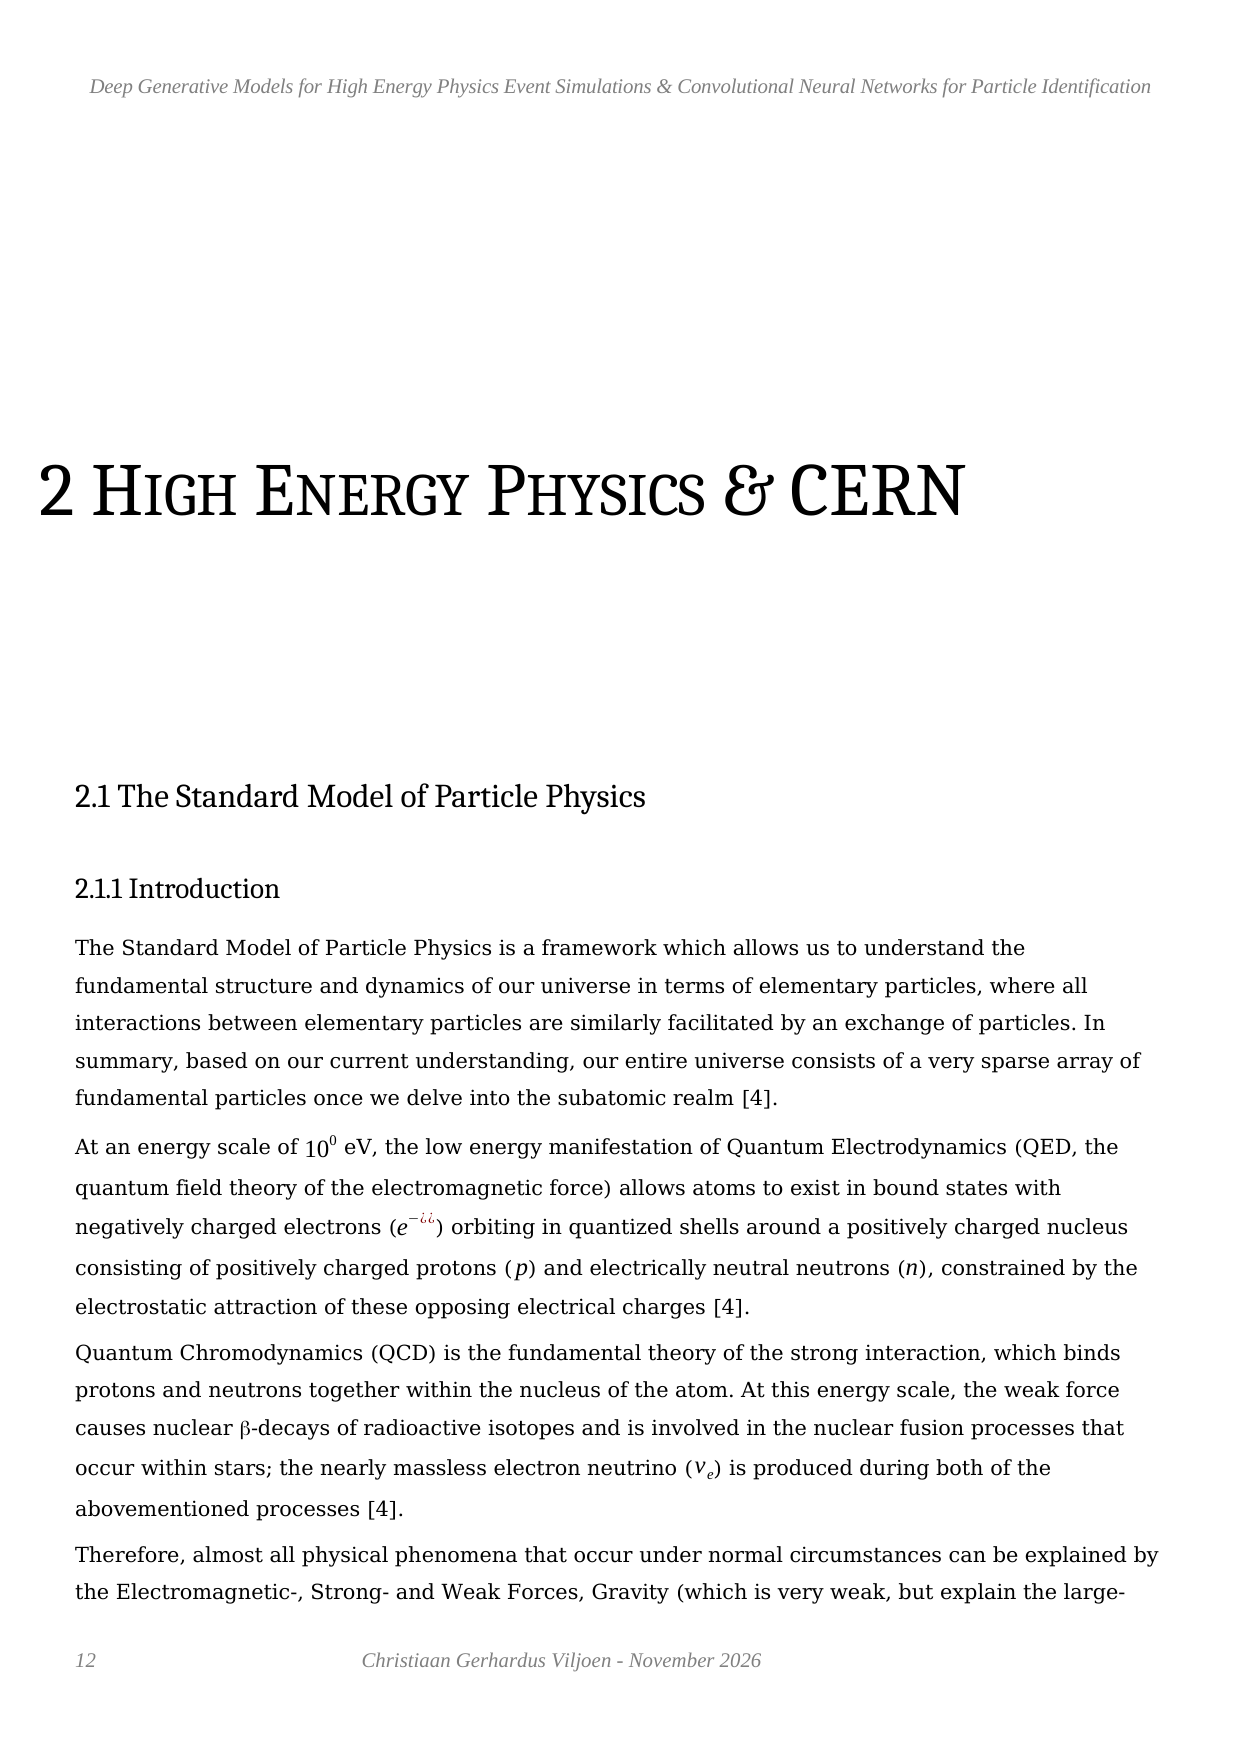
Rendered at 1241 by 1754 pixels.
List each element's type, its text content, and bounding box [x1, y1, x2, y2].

subtitle The Standard Model of Particle Physics [75, 777, 1165, 816]
subtitle Introduction [75, 872, 1165, 906]
text Quantum Chromodynamics (QCD) is the fundamental theory of the strong interaction, which binds protons and neutrons together within the nucleus of the atom. At this energy scale, the weak force causes nuclear -decays of radioactive isotopes and is involved in the nuclear fusion processes that occur within stars; the nearly massless electron neutrino () is produced during both of the abovementioned processes. [75, 1339, 1165, 1521]
text At an energy scale of eV, the low energy manifestation of Quantum Electrodynamics (QED, the quantum field theory of the electromagnetic force) allows atoms to exist in bound states with negatively charged electrons () orbiting in quantized shells around a positively charged nucleus consisting of positively charged protons () and electrically neutral neutrons (), constrained by the electrostatic attraction of these opposing electrical charges. [75, 1131, 1165, 1318]
subtitle High Energy Physics & CERN [39, 448, 1165, 534]
text The Standard Model of Particle Physics is a framework which allows us to understand the fundamental structure and dynamics of our universe in terms of elementary particles, where all interactions between elementary particles are similarly facilitated by an exchange of particles. In summary, based on our current understanding, our entire universe consists of a very sparse array of fundamental particles once we delve into the subatomic realm . [75, 935, 1165, 1110]
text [75, 1542, 1165, 1604]
